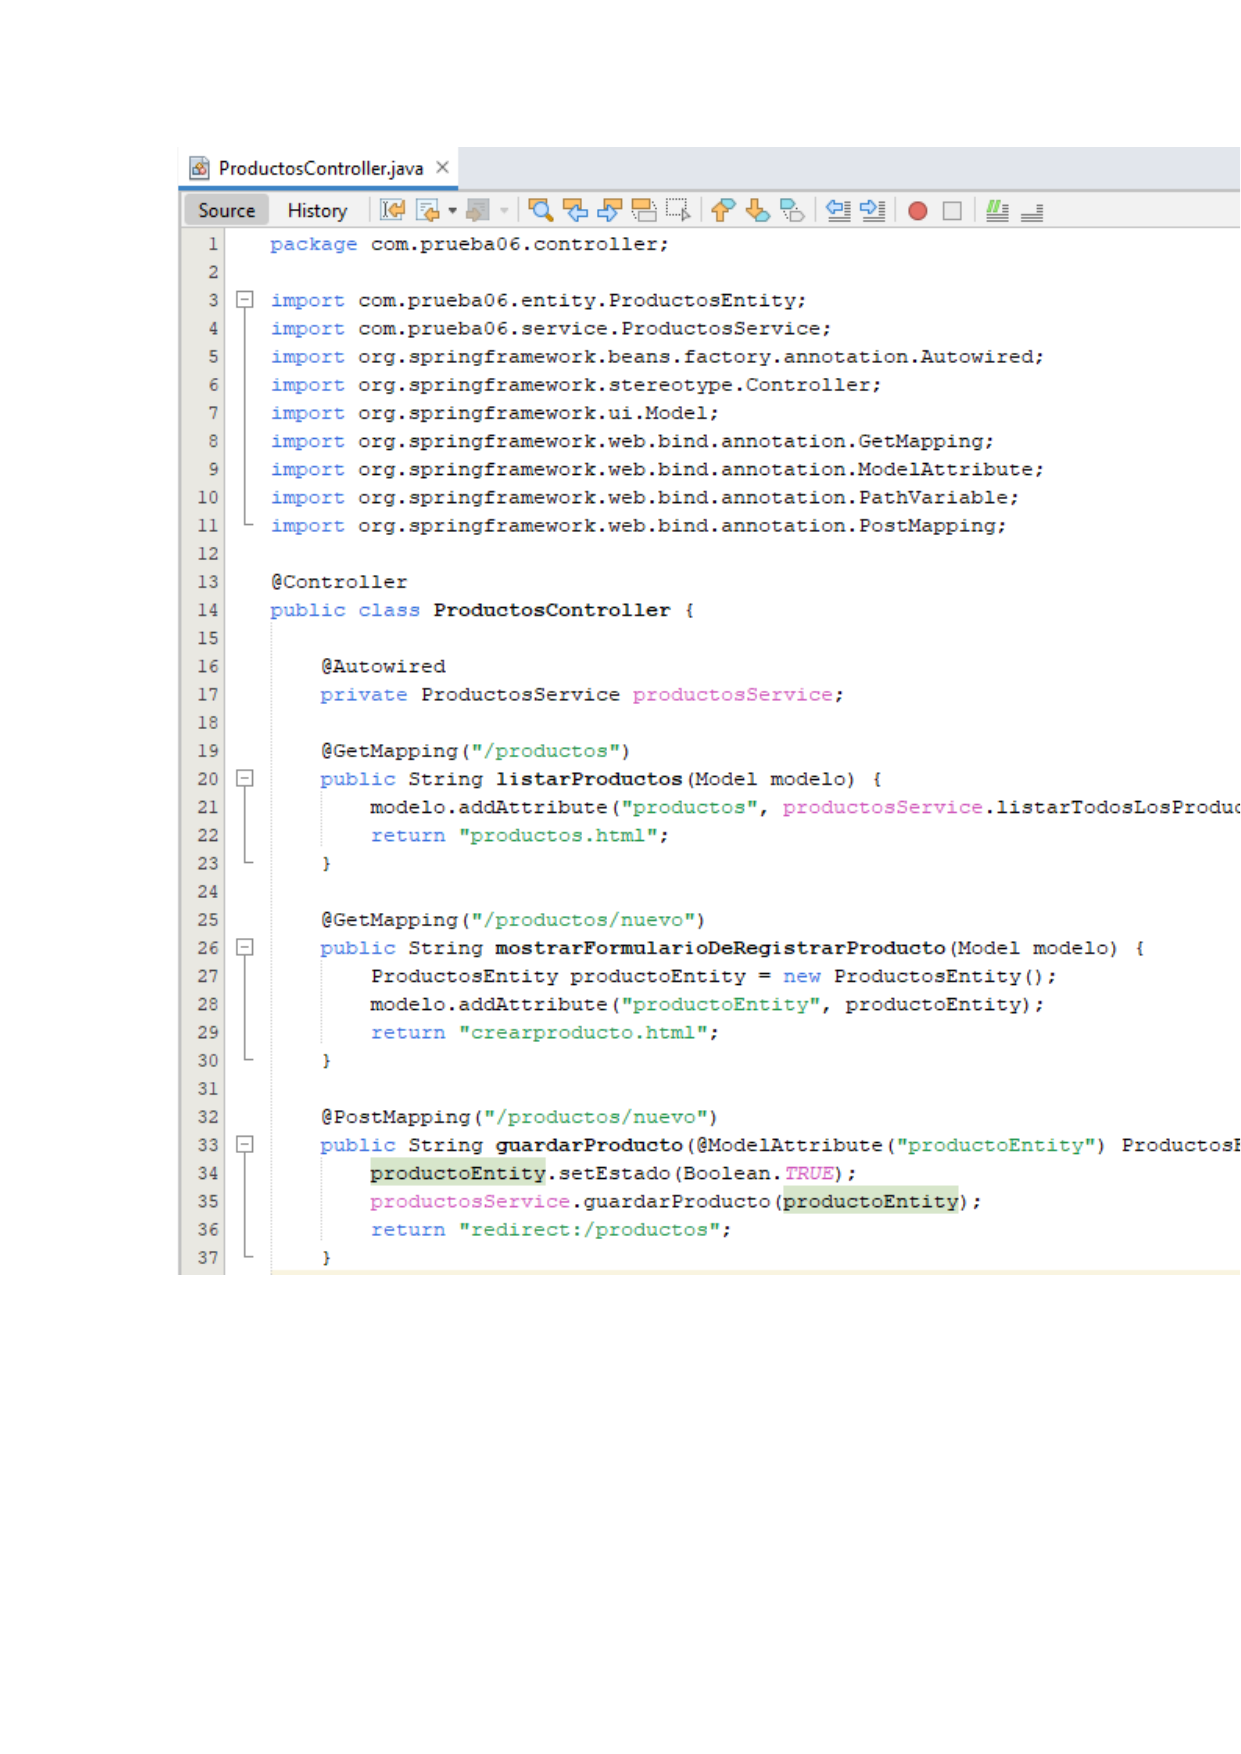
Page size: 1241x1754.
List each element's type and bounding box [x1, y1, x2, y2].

picture [177, 147, 1241, 1275]
